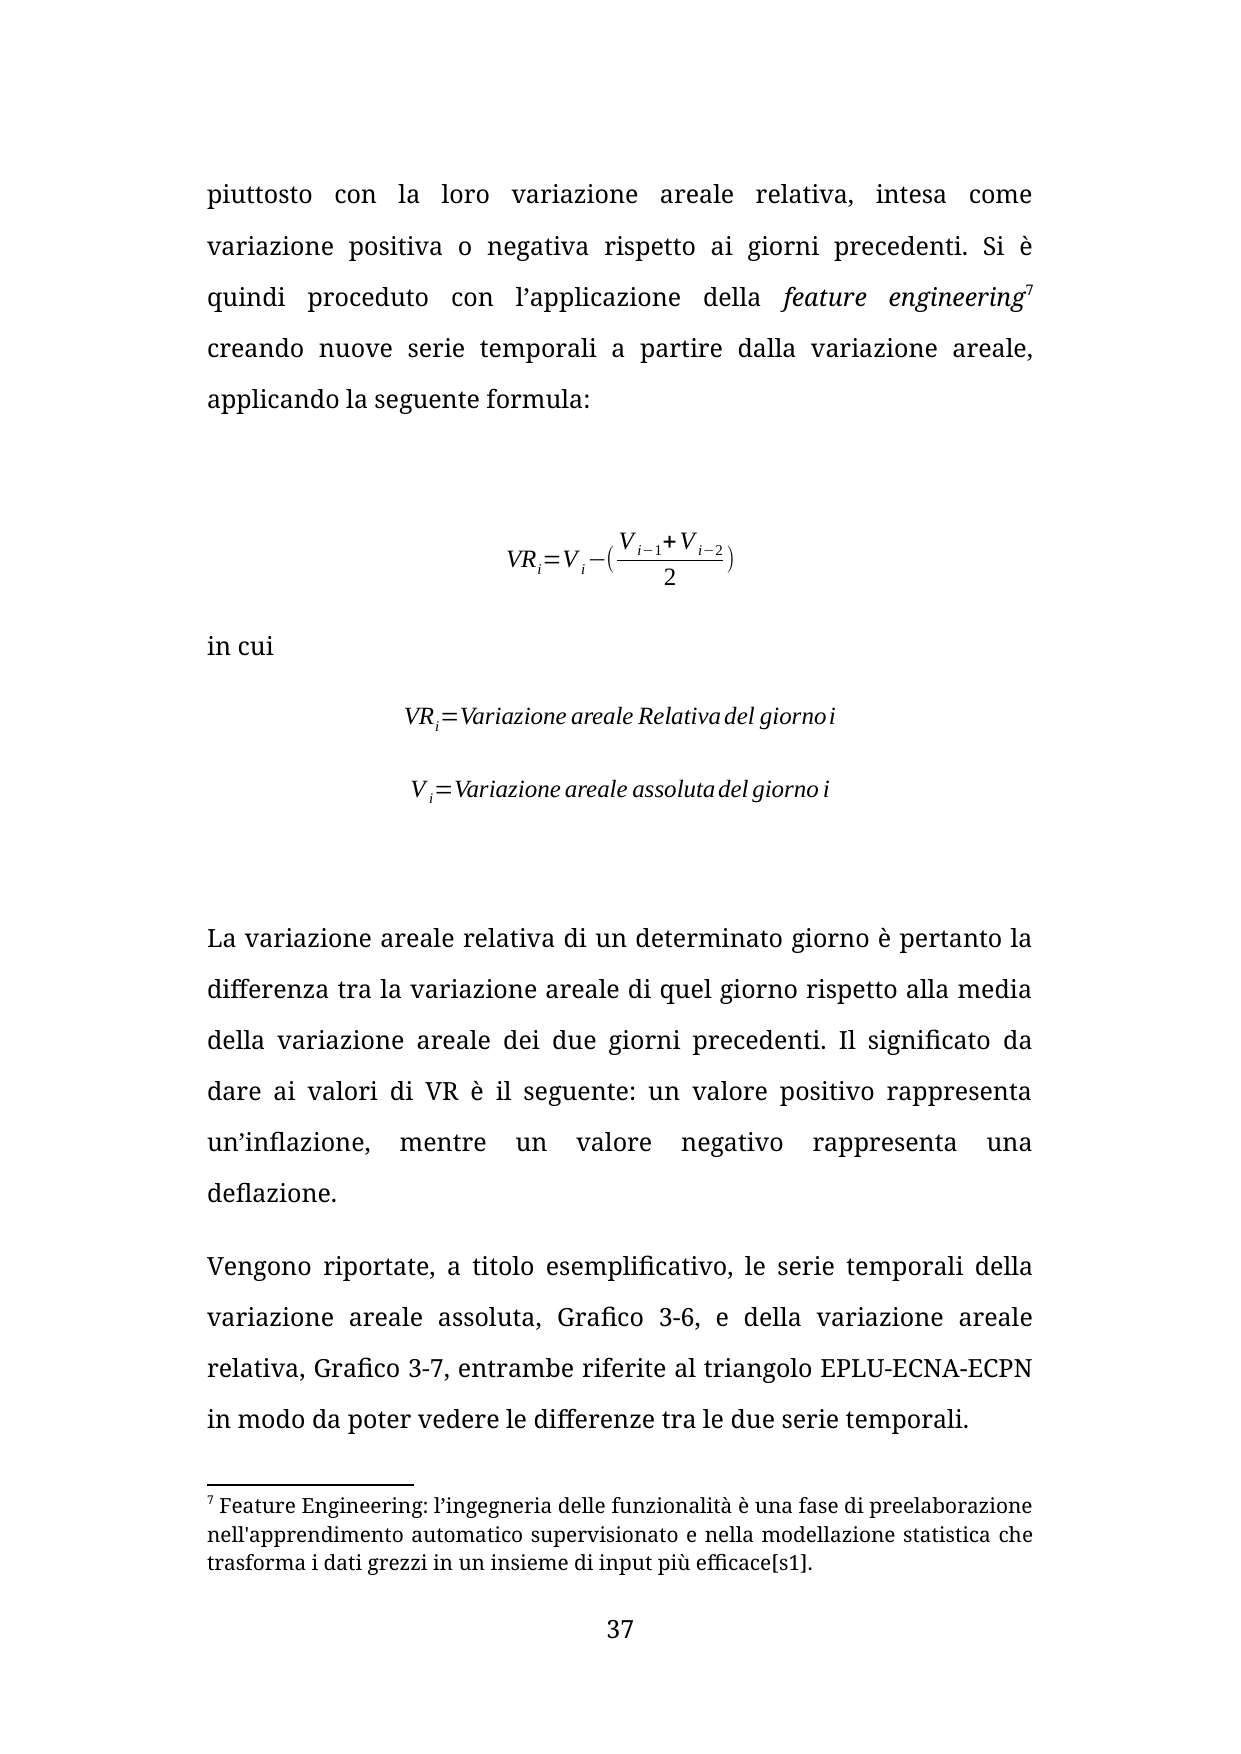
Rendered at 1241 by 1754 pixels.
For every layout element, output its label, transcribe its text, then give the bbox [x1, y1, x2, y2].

text in cui [207, 629, 1033, 663]
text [207, 177, 1033, 415]
text La variazione areale relativa di un determinato giorno è pertanto la differenza tra la variazione areale di quel giorno rispetto alla media della variazione areale dei due giorni precedenti. Il significato da dare ai valori di VR è il seguente: un valore positivo rappresenta un’inflazione, mentre un valore negativo rappresenta una deflazione. [207, 920, 1033, 1210]
